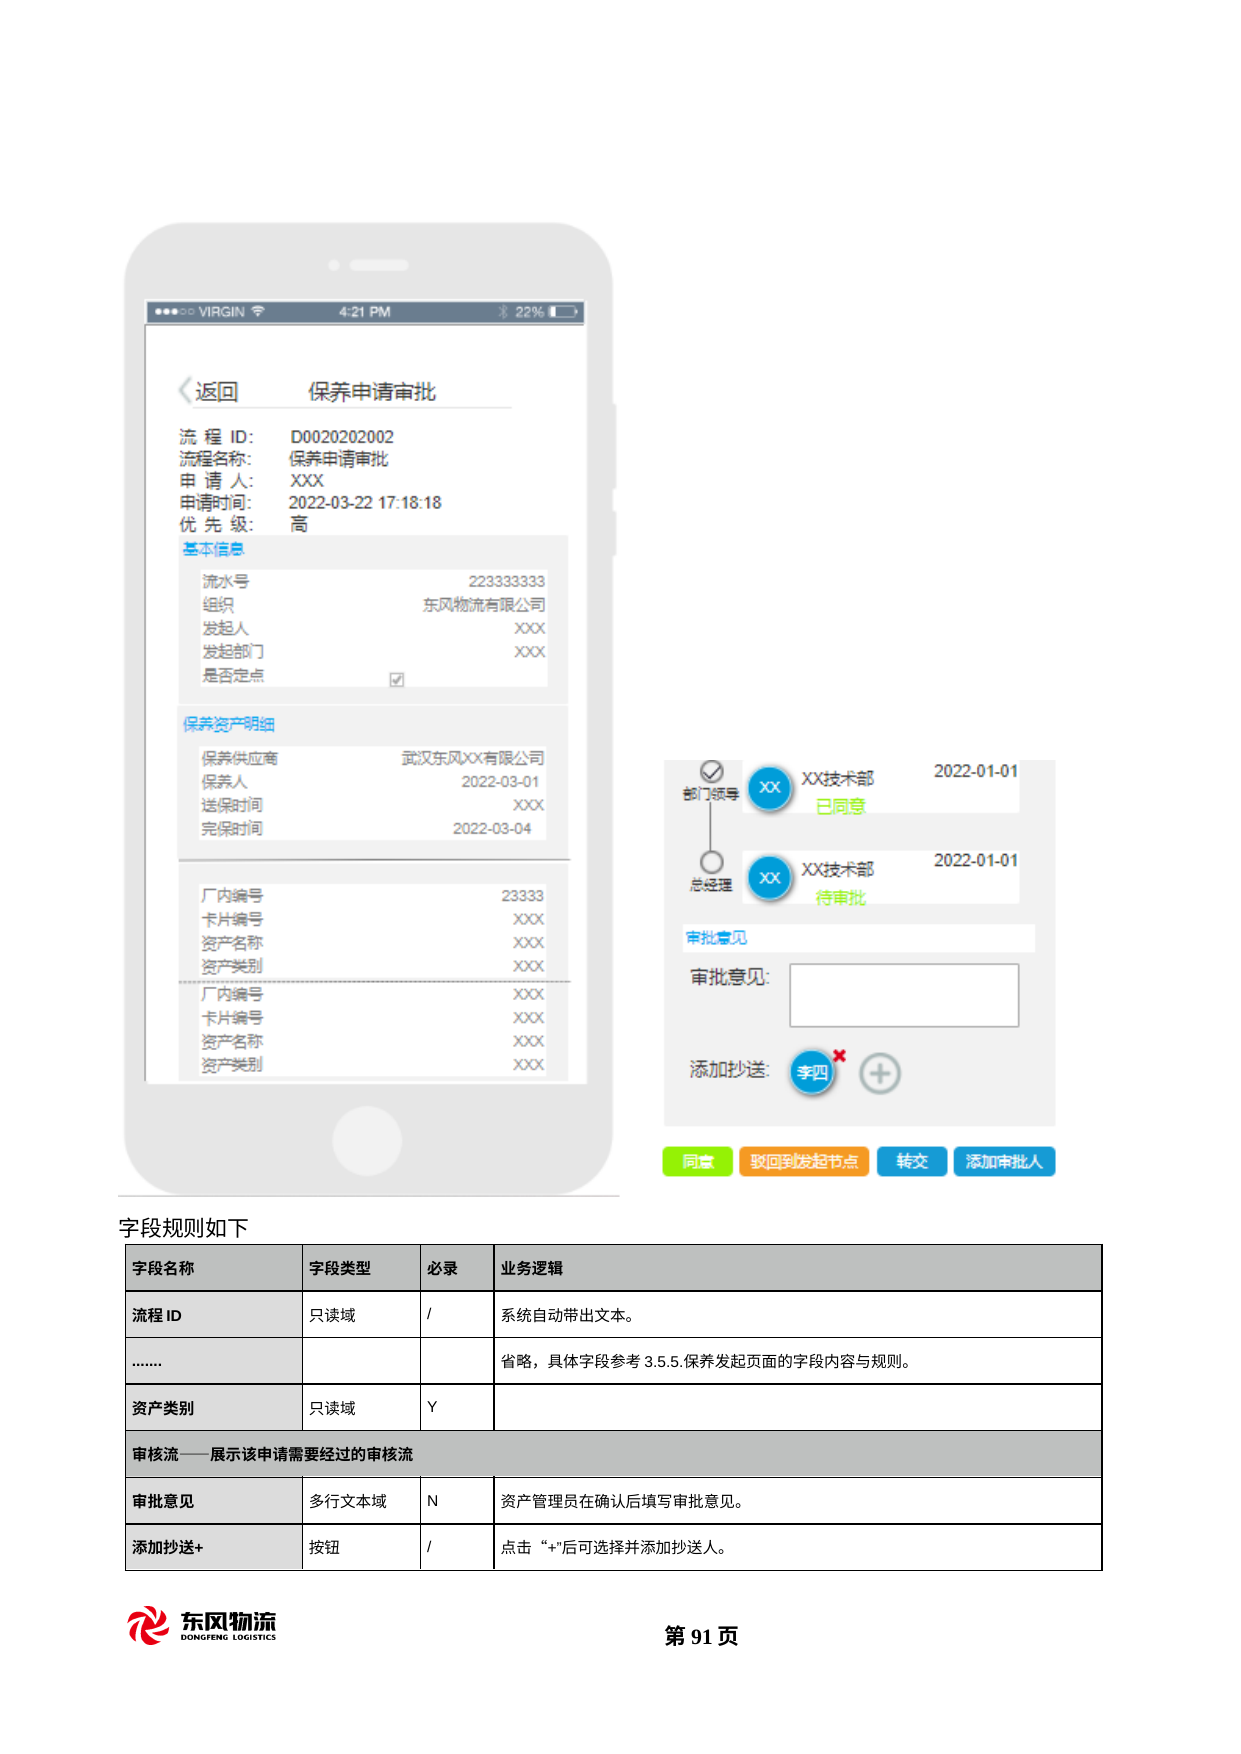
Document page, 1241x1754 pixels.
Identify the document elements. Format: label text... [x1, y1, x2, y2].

picture [118, 218, 1084, 1197]
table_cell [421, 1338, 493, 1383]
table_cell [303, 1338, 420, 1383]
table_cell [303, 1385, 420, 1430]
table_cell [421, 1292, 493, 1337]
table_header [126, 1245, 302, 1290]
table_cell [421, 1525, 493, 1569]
picture [127, 1606, 276, 1645]
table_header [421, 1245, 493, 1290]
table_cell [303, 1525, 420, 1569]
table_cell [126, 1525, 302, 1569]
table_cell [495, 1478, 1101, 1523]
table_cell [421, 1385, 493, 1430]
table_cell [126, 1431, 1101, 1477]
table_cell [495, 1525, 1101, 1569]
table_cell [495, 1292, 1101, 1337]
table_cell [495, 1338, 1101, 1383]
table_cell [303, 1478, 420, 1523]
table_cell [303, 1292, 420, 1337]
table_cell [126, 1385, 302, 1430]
text 字段规则如下 [118, 1211, 1122, 1243]
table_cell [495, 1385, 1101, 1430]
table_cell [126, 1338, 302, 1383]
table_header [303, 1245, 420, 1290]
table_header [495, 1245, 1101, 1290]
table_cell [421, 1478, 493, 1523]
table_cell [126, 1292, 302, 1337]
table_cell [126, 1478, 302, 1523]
